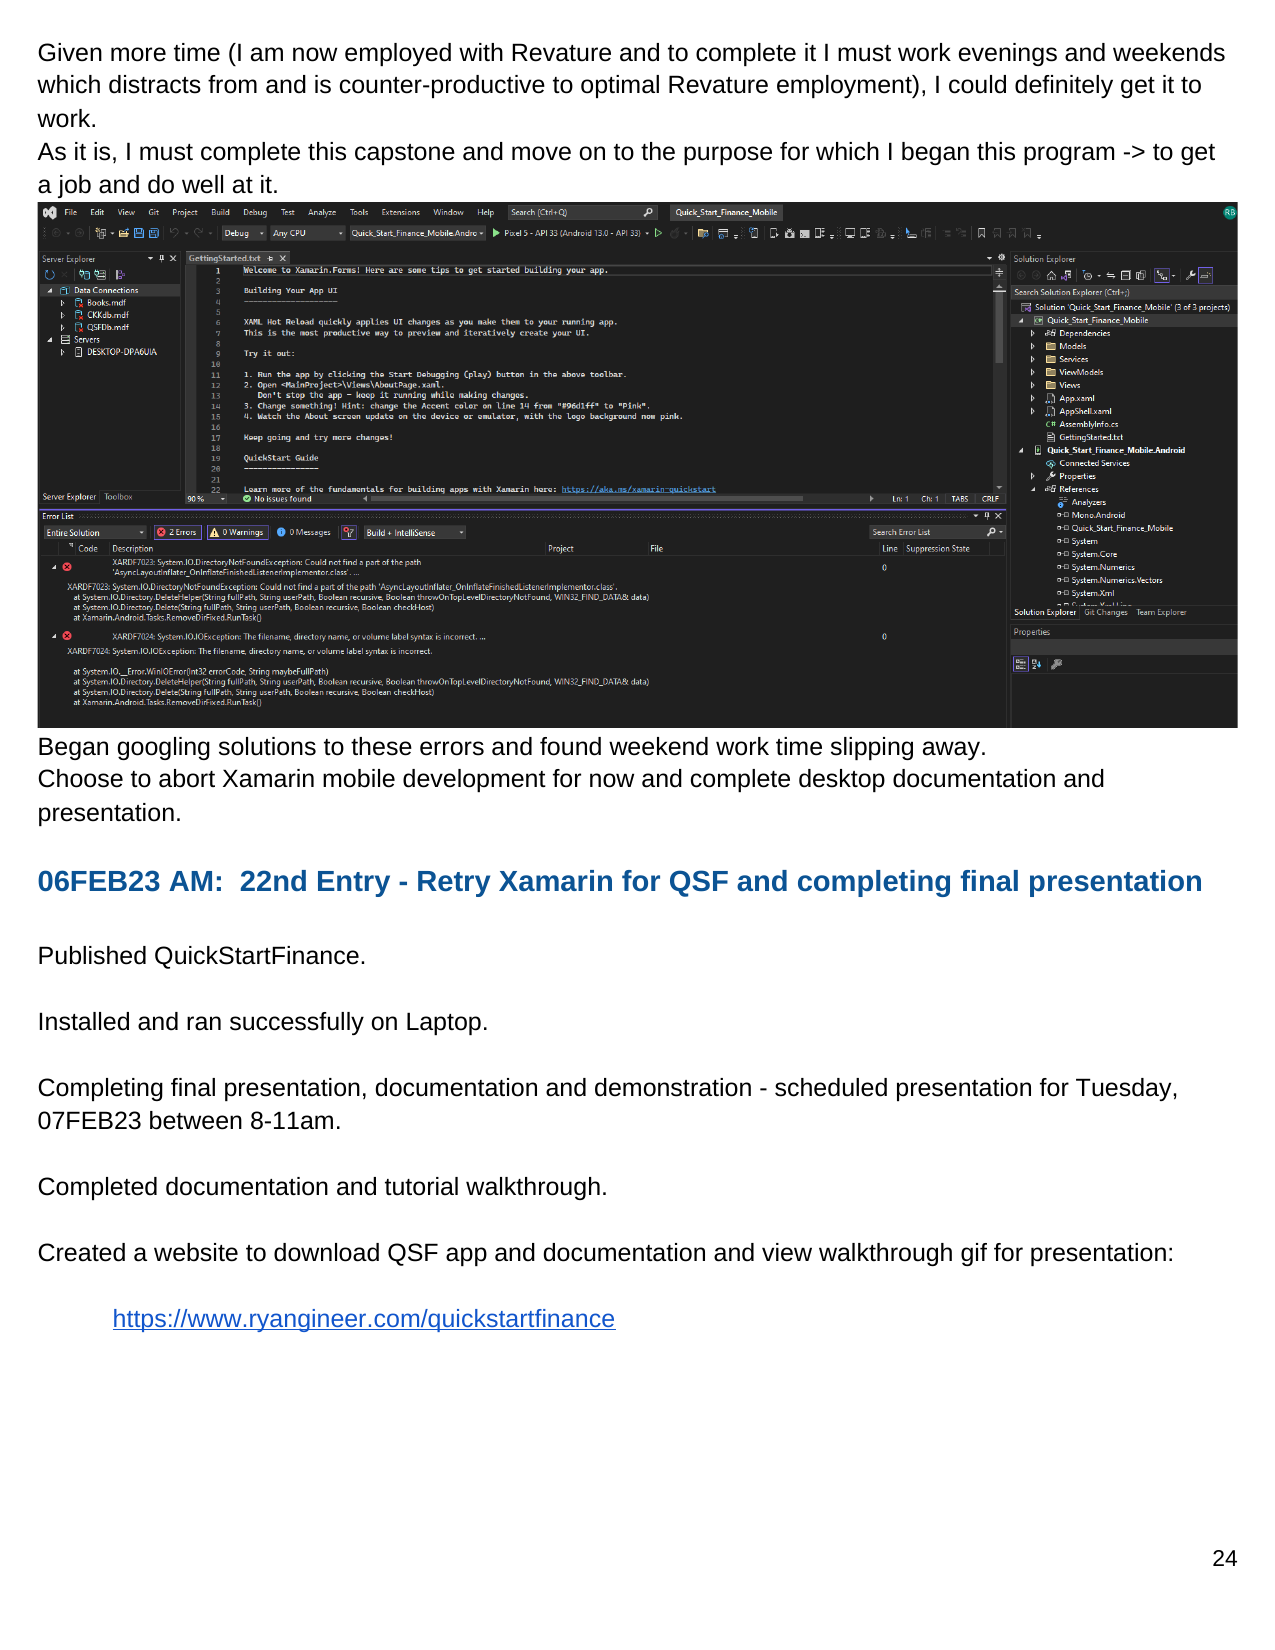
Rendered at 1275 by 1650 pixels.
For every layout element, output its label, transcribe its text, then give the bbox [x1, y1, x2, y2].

text Published QuickStartFinance. [37, 941, 1237, 969]
text Created a website to download QSF app and documentation and view walkthrough gif for presentation: [37, 1238, 1237, 1267]
text Began googling solutions to these errors and found weekend work time slipping away. [37, 731, 1237, 760]
text Completing final presentation, documentation and demonstration - scheduled presentation for Tuesday, 07FEB23 between 8-11am. [37, 1073, 1237, 1134]
text https://www.ryangineer.com/quickstartfinance [37, 1304, 1237, 1333]
text Installed and ran successfully on Laptop. [37, 1007, 1237, 1035]
text As it is, I must complete this capstone and move on to the purpose for which I began this program -> to get a job and do well at it. [37, 137, 1237, 198]
text 06FEB23 AM: 22nd Entry - Retry Xamarin for QSF and completing final presentation [37, 863, 1237, 897]
text Choose to abort Xamarin mobile development for now and complete desktop documentation and presentation. [37, 764, 1237, 826]
picture [37, 202, 1238, 728]
text Given more time (I am now employed with Revature and to complete it I must work evenings and weekends which distracts from and is counter-productive to optimal Revature employment), I could definitely get it to work. [37, 37, 1237, 132]
text Completed documentation and tutorial walkthrough. [37, 1172, 1237, 1201]
